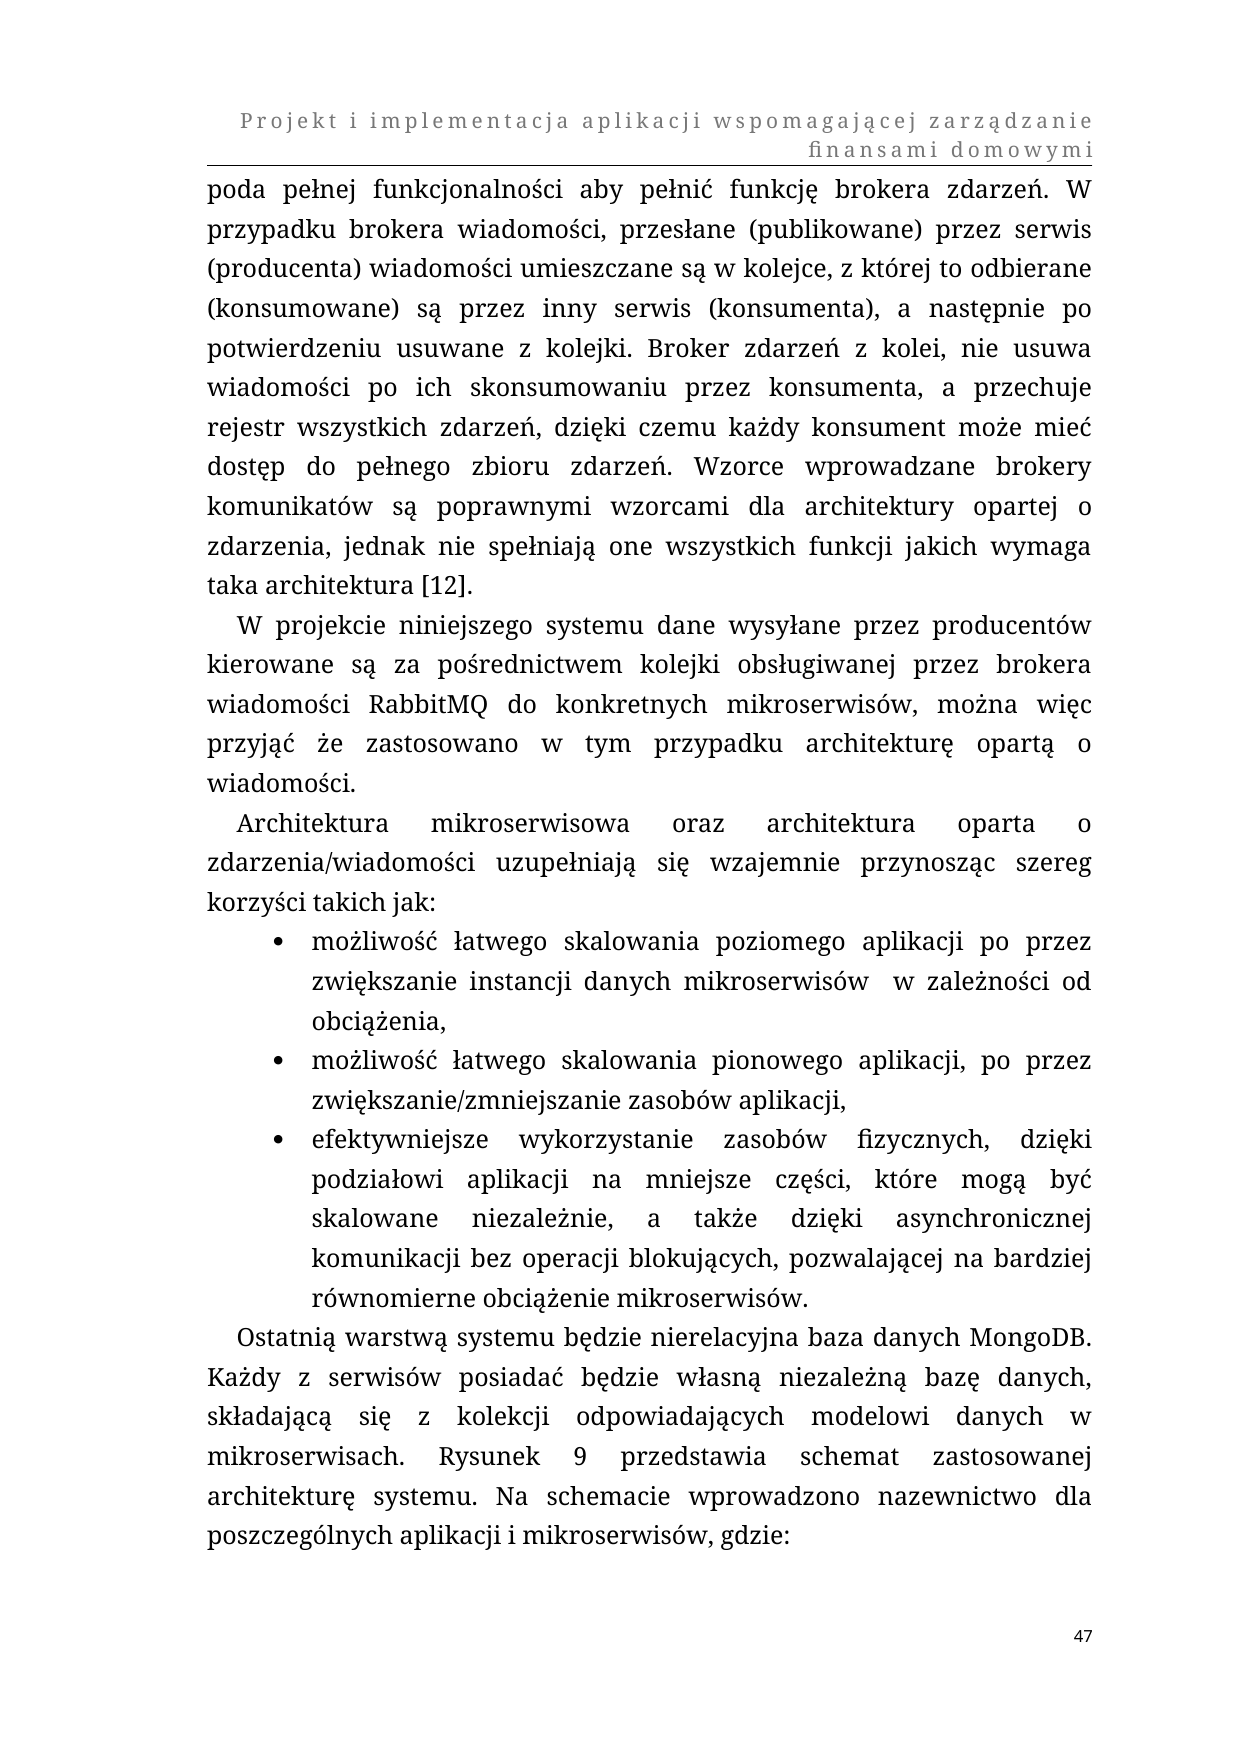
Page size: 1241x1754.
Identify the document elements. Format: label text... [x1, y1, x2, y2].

list efektywniejsze wykorzystanie zasobów fizycznych, dzięki podziałowi aplikacji na mniejsze części, które mogą być skalowane niezależnie, a także dzięki asynchronicznej komunikacji bez operacji blokujących, pozwalającej na bardziej równomierne obciążenie mikroserwisów. [274, 1116, 1092, 1314]
list możliwość łatwego skalowania pionowego aplikacji, po przez zwiększanie/zmniejszanie zasobów aplikacji, [274, 1037, 1092, 1116]
list możliwość łatwego skalowania poziomego aplikacji po przez zwiększanie instancji danych mikroserwisów w zależności od obciążenia, [274, 918, 1092, 1037]
text W projekcie niniejszego systemu dane wysyłane przez producentów kierowane są za pośrednictwem kolejki obsługiwanej przez brokera wiadomości RabbitMQ do konkretnych mikroserwisów, można więc przyjąć że zastosowano w tym przypadku architekturę opartą o wiadomości. [207, 602, 1092, 800]
text Architektura mikroserwisowa oraz architektura oparta o zdarzenia/wiadomości uzupełniają się wzajemnie przynosząc szereg korzyści takich jak: [207, 800, 1092, 918]
text Ostatnią warstwą systemu będzie nierelacyjna baza danych MongoDB. Każdy z serwisów posiadać będzie własną niezależną bazę danych, składającą się z kolekcji odpowiadających modelowi danych w mikroserwisach. Rysunek 9 przedstawia schemat zastosowanej architekturę systemu. Na schemacie wprowadzono nazewnictwo dla poszczególnych aplikacji i mikroserwisów, gdzie: [207, 1314, 1092, 1552]
